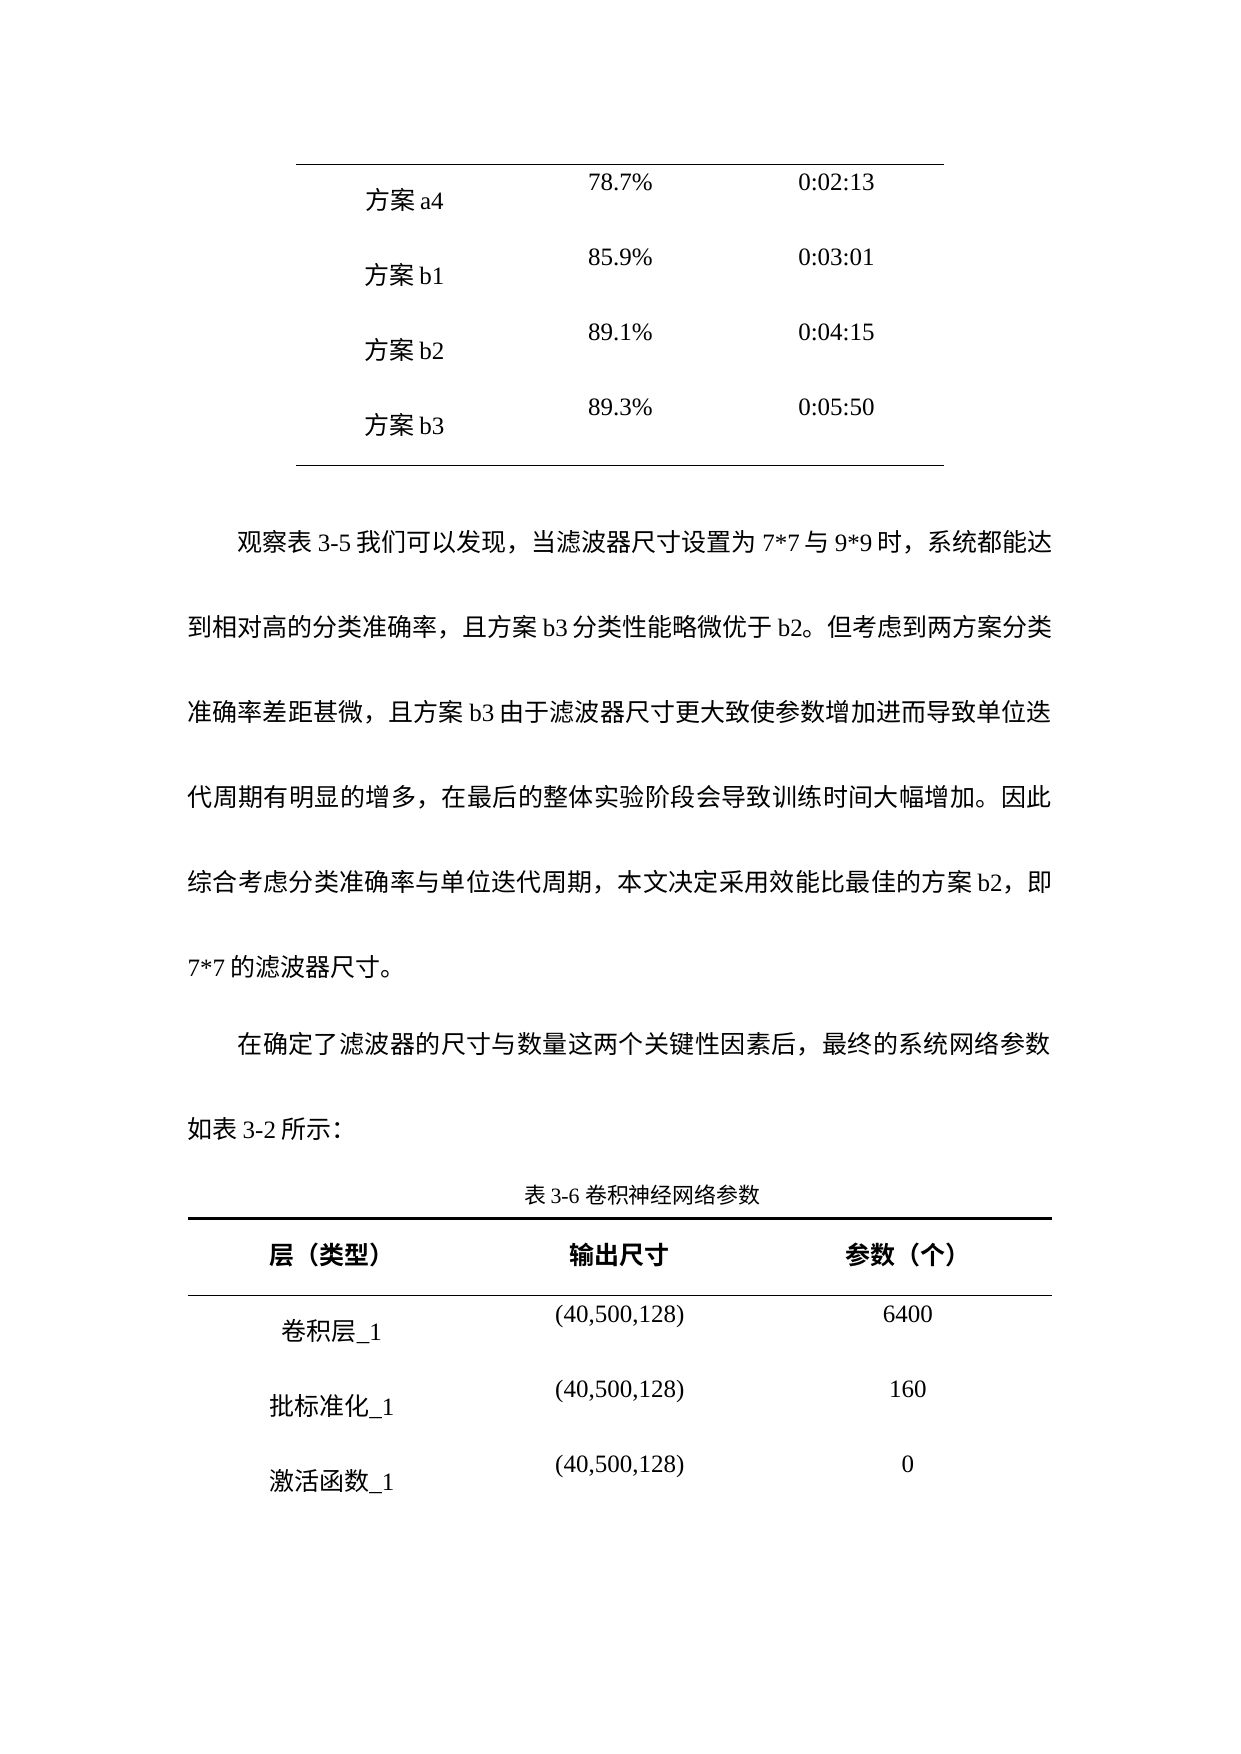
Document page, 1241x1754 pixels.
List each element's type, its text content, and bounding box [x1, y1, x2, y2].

table_cell 0:02:13 [728, 165, 944, 240]
table_cell 85.9% [512, 240, 728, 315]
table_cell 89.3% [512, 390, 728, 465]
table_cell 0:05:50 [728, 390, 944, 465]
table_cell (40,500,128) [476, 1296, 763, 1371]
table_cell 批标准化_1 [188, 1371, 476, 1446]
table_cell 0:03:01 [728, 240, 944, 315]
table_cell 激活函数_1 [188, 1446, 476, 1521]
table_cell 方案a4 [296, 165, 512, 240]
table_header 输出尺寸 [476, 1220, 763, 1295]
table_cell 方案b2 [296, 315, 512, 390]
table_cell (40,500,128) [476, 1446, 763, 1521]
table_cell 0:04:15 [728, 315, 944, 390]
table_cell 方案b1 [296, 240, 512, 315]
table_cell (40,500,128) [476, 1371, 763, 1446]
table_cell 78.7% [512, 165, 728, 240]
table_cell 160 [764, 1371, 1052, 1446]
table_cell 卷积层_1 [188, 1296, 476, 1371]
table_header 参数（个） [764, 1220, 1052, 1295]
table_cell 方案b3 [296, 390, 512, 465]
text 在确定了滤波器的尺寸与数量这两个关键性因素后，最终的系统网络参数如表3-2所示： [187, 1008, 1053, 1161]
table_cell 0 [764, 1446, 1052, 1521]
subtitle 表3-6 卷积神经网络参数 [187, 1177, 1053, 1211]
table_cell 6400 [764, 1296, 1052, 1371]
table_cell 89.1% [512, 315, 728, 390]
text 观察表3-5我们可以发现，当滤波器尺寸设置为7*7与9*9时，系统都能达到相对高的分类准确率，且方案b3分类性能略微优于b2。但考虑到两方案分类准确率差距甚微，且方案b3由于滤波器尺寸更大致使参数增加进而导致单位迭代周期有明显的增多，在最后的整体实验阶段会导致训练时间大幅增加。因此综合考虑分类准确率与单位迭代周期，本文决定采用效能比最佳的方案b2，即7*7的滤波器尺寸。 [187, 507, 1053, 999]
table_header 层（类型） [188, 1220, 476, 1295]
